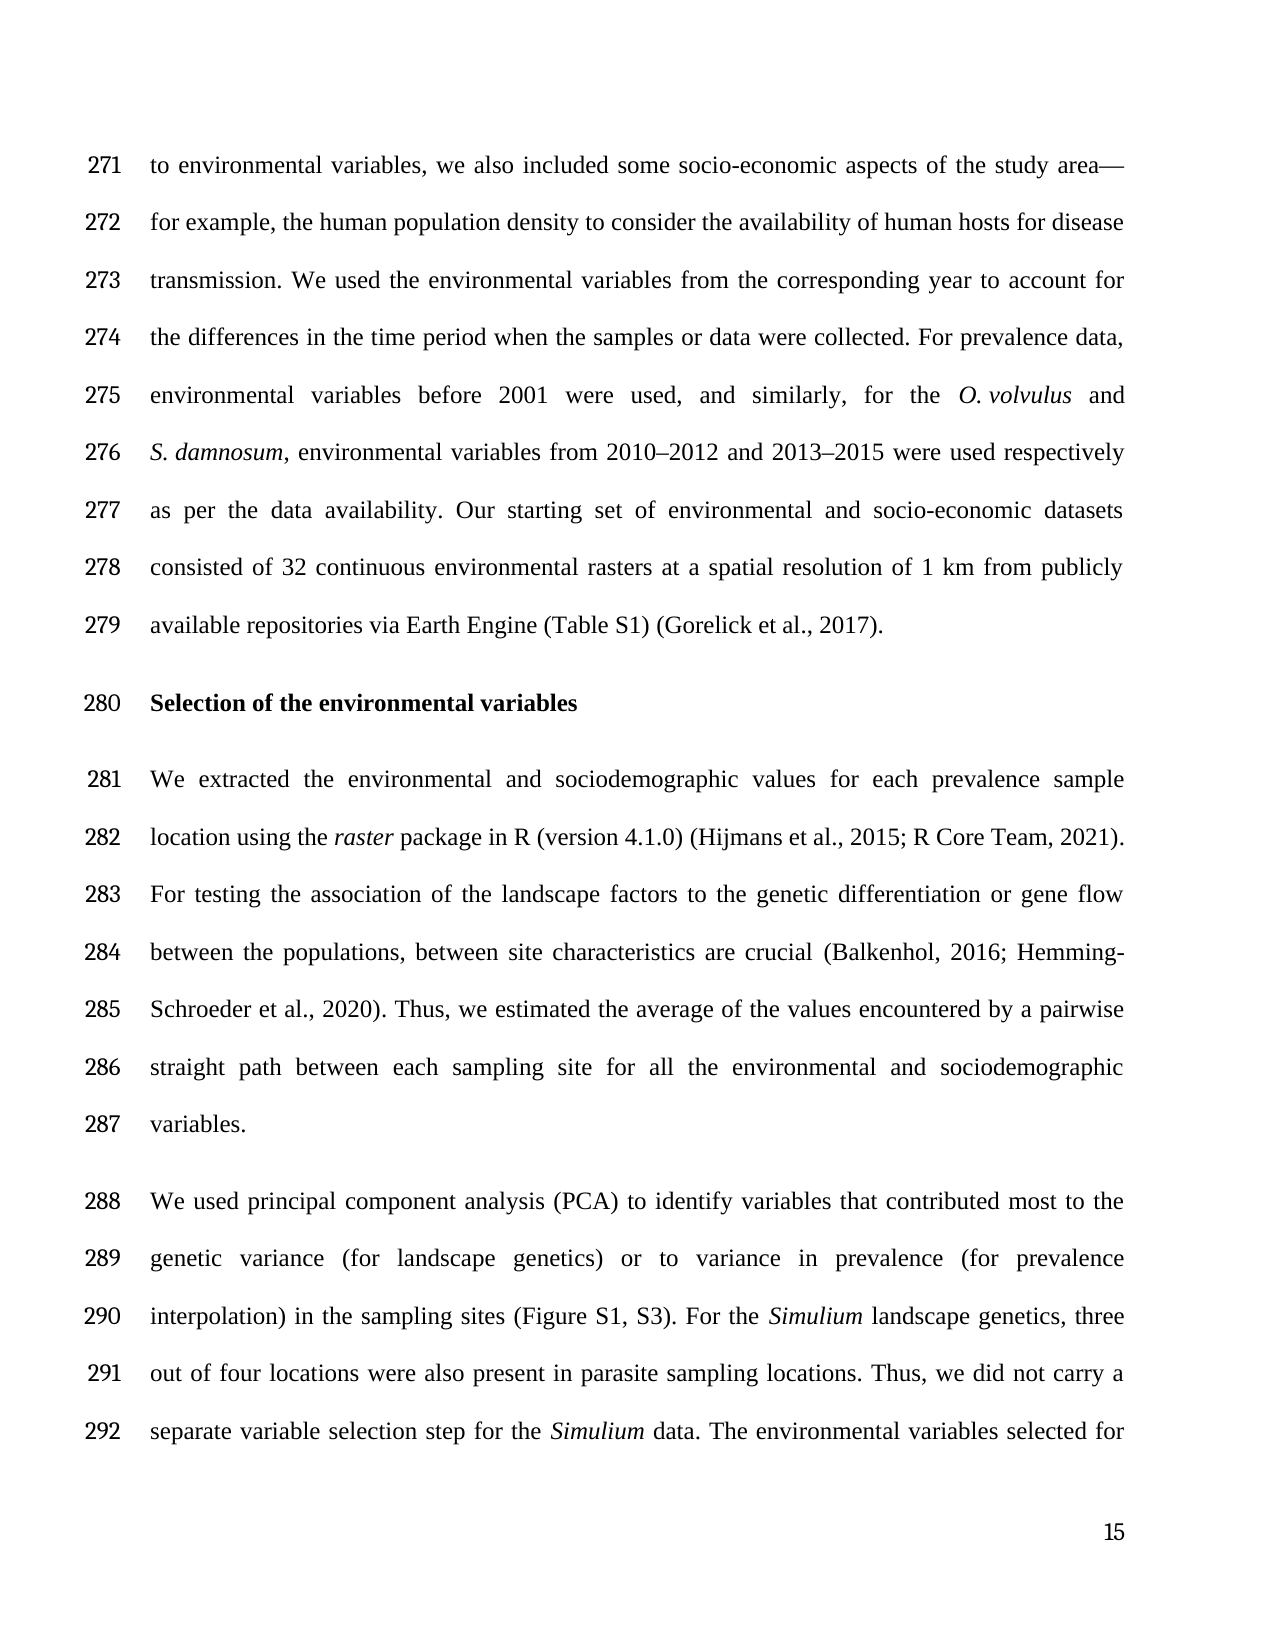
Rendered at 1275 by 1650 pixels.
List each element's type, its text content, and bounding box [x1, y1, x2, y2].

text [150, 150, 1125, 639]
subtitle Selection of the environmental variables [150, 688, 1125, 717]
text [150, 1186, 1125, 1444]
text We extracted the environmental and sociodemographic values for each prevalence sample location using the raster package in R (version 4.1.0) (Hijmans et al., 2015; R Core Team, 2021). For testing the association of the landscape factors to the genetic differentiation or gene flow between the populations, between site characteristics are crucial (Balkenhol, 2016; Hemming-Schroeder et al., 2020). Thus, we estimated the average of the values encountered by a pairwise straight path between each sampling site for all the environmental and sociodemographic variables. [150, 764, 1125, 1138]
